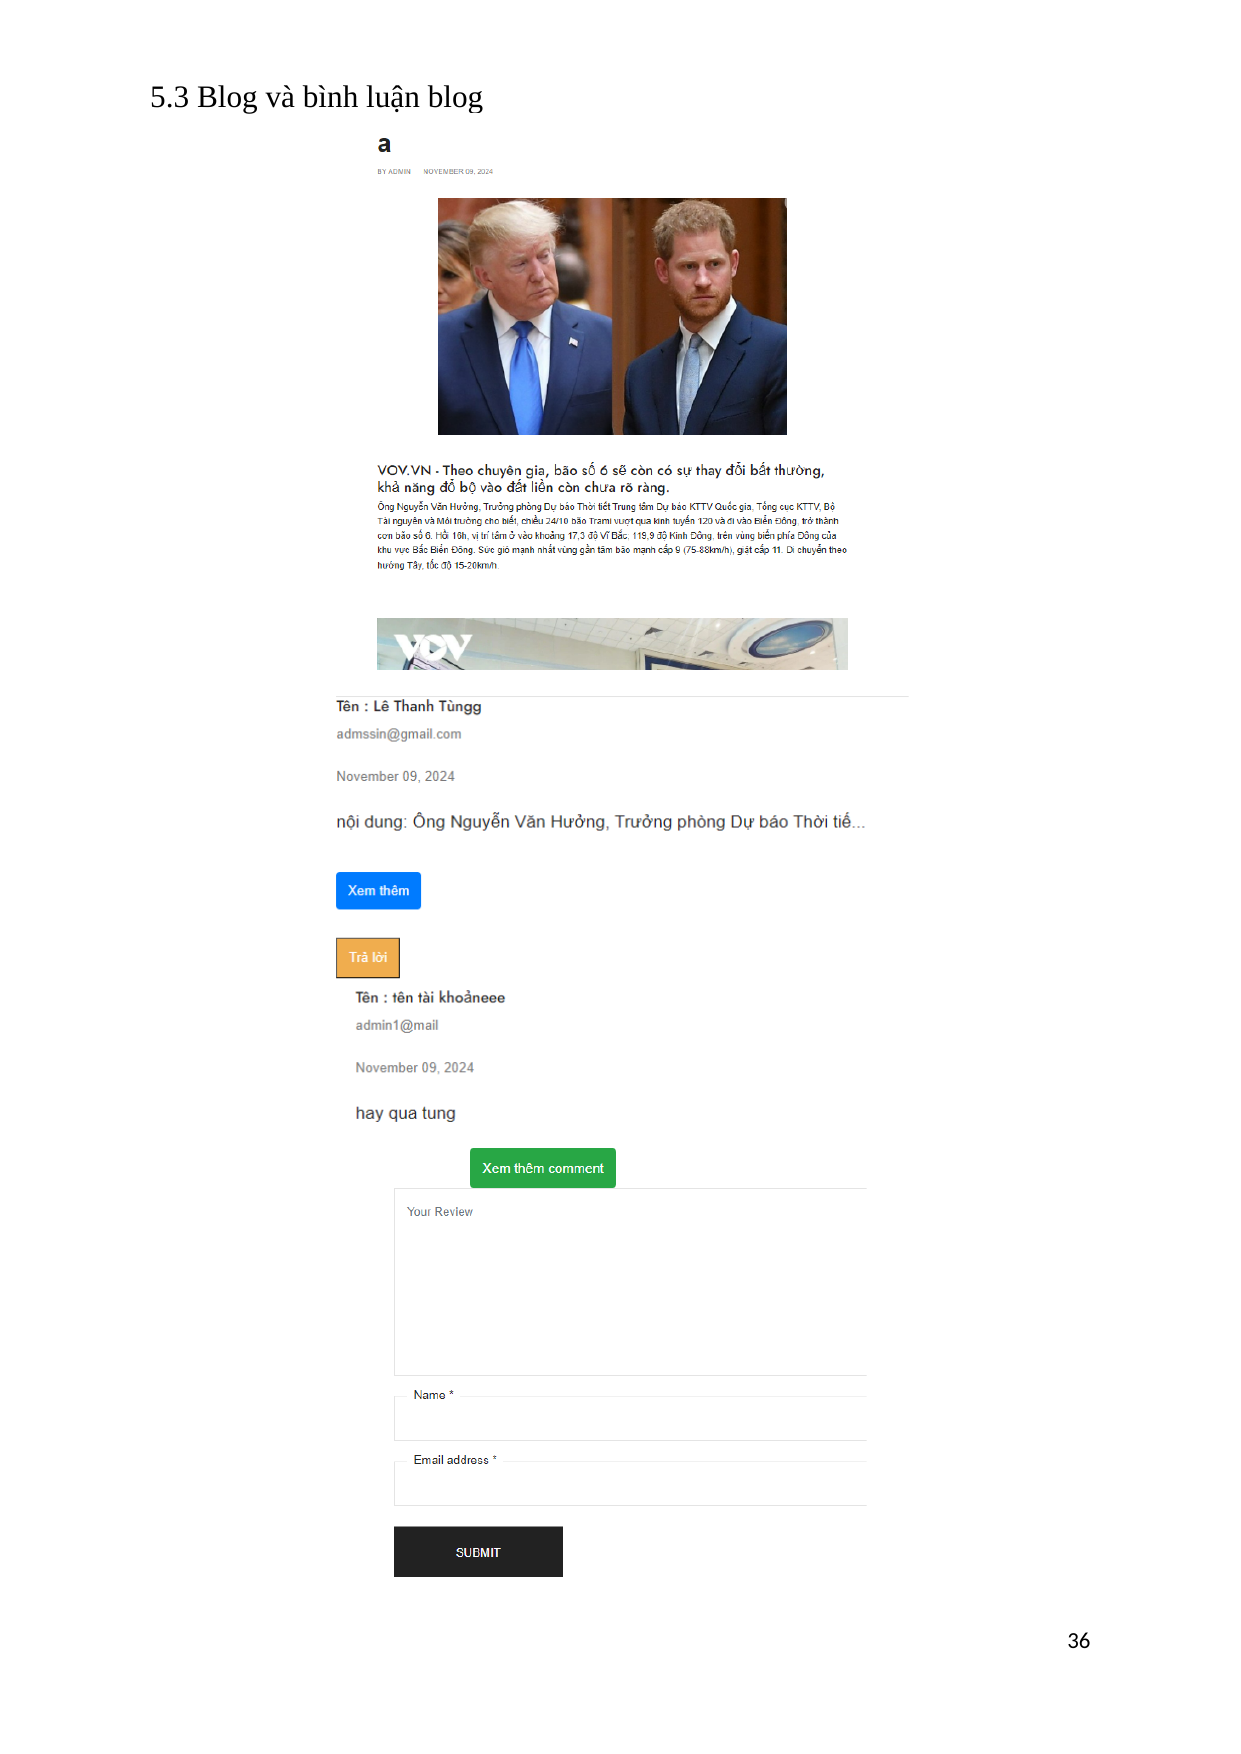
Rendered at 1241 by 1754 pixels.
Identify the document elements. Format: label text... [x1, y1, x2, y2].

subtitle 5.3 Blog và bình luận blog [150, 78, 1090, 114]
picture [373, 1136, 867, 1592]
picture [357, 113, 883, 670]
picture [331, 694, 909, 1133]
